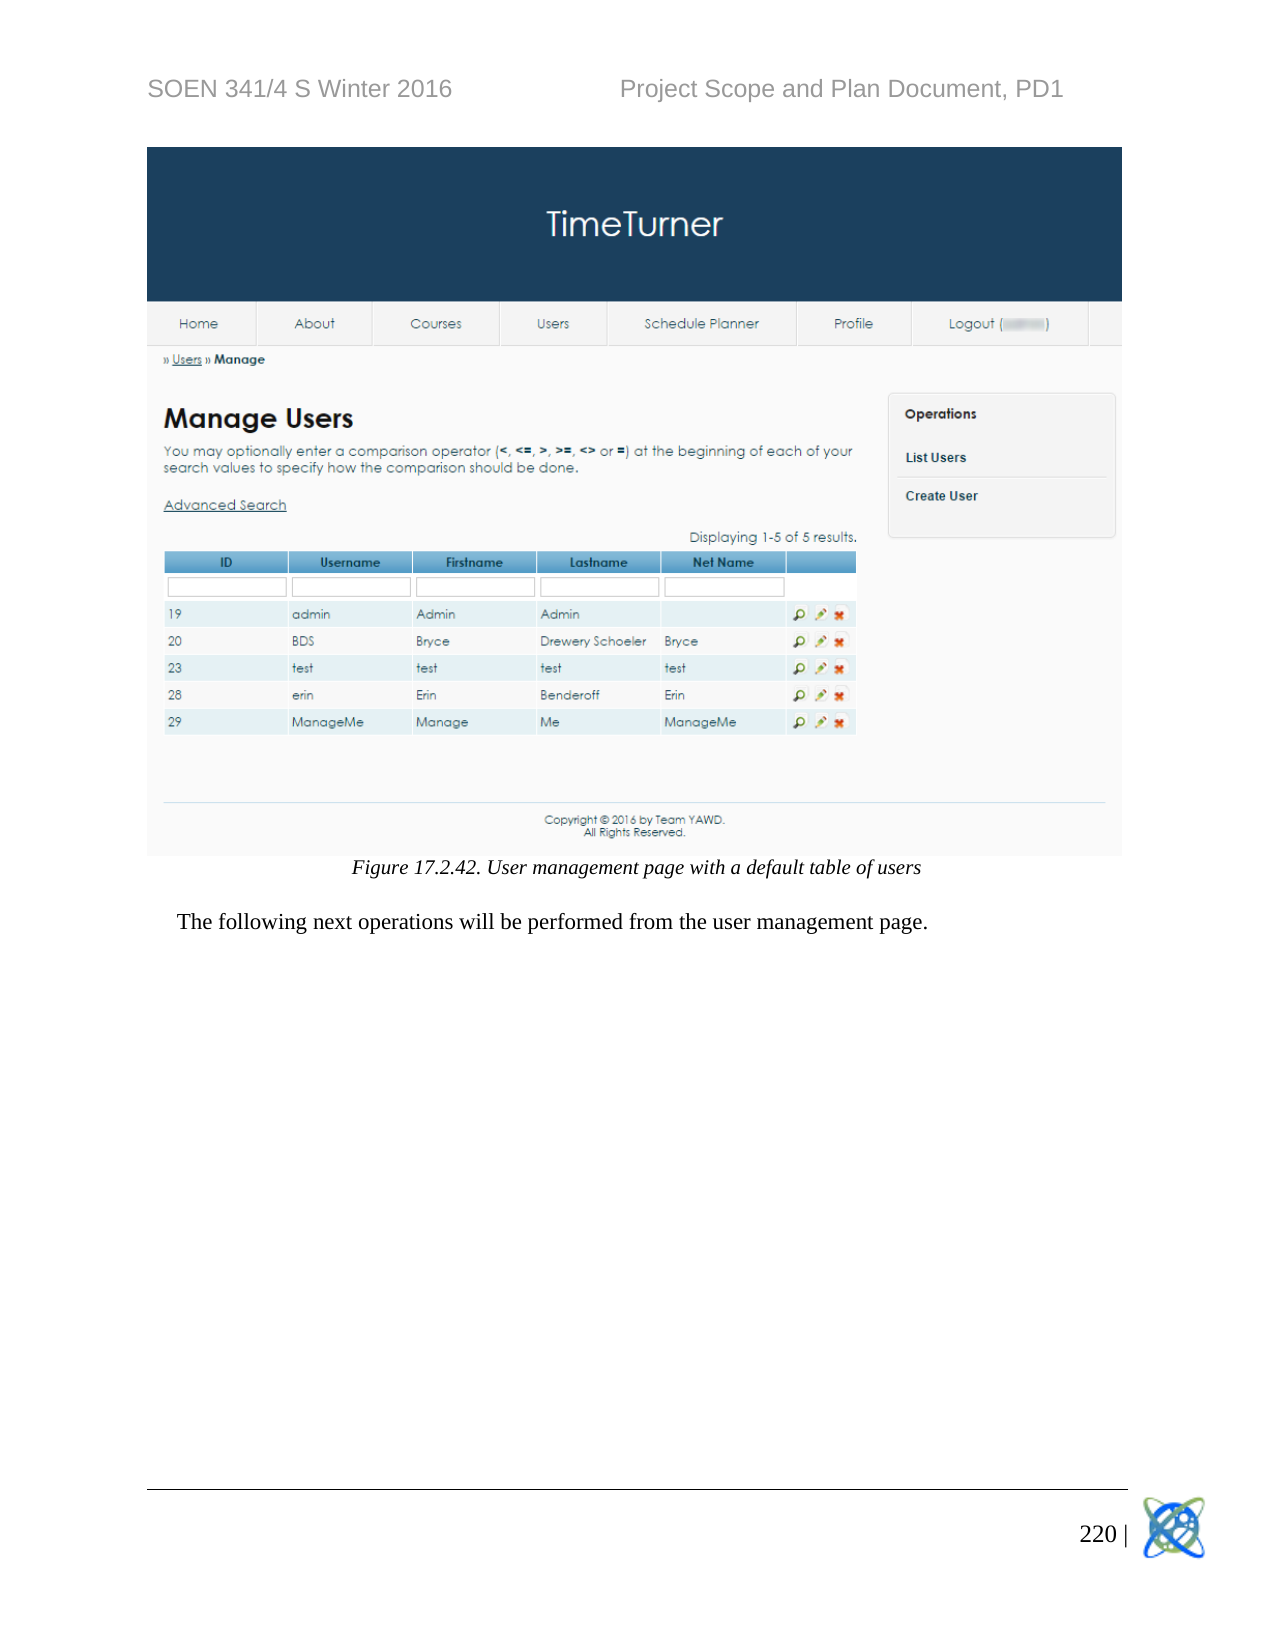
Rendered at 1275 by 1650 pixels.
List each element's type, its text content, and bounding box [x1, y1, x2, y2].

picture [1123, 1490, 1224, 1566]
text Figure 17.2.42. User management page with a default table of users [147, 855, 1128, 879]
picture [147, 147, 1122, 856]
text The following next operations will be performed from the user management page. [147, 908, 1128, 934]
